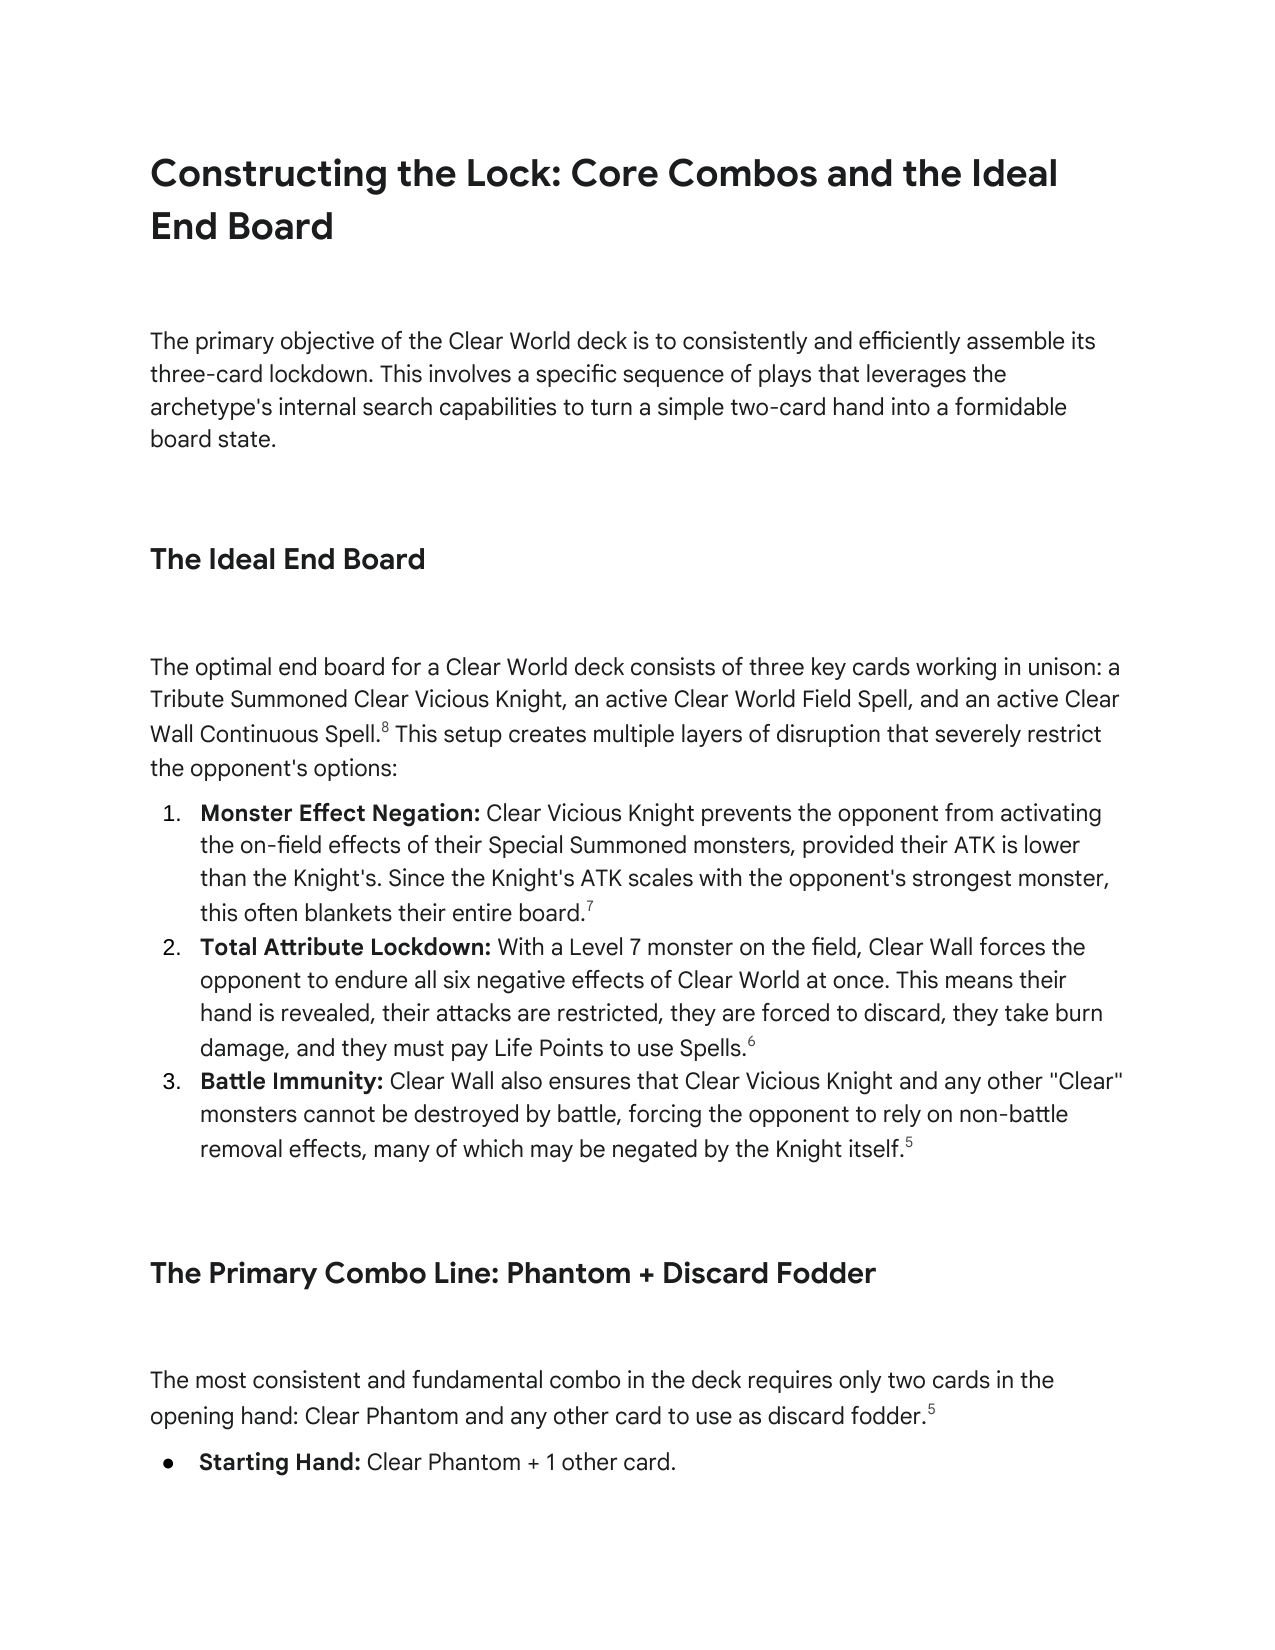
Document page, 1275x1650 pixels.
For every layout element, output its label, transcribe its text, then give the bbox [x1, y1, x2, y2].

list Battle Immunity: Clear Wall also ensures that Clear Vicious Knight and any other "Clear" monsters cannot be destroyed by battle, forcing the opponent to rely on non-battle removal effects, many of which may be negated by the Knight itself.5 [162, 1068, 1125, 1165]
subtitle Constructing the Lock: Core Combos and the Ideal End Board [150, 150, 1125, 251]
list Monster Effect Negation: Clear Vicious Knight prevents the opponent from activating the on-field effects of their Special Summoned monsters, provided their ATK is lower than the Knight's. Since the Knight's ATK scales with the opponent's strongest monster, this often blankets their entire board.7 [162, 799, 1125, 929]
subtitle The Primary Combo Line: Phantom + Discard Fodder [150, 1255, 1125, 1291]
subtitle The Ideal End Board [150, 541, 1125, 577]
list Starting Hand: Clear Phantom + 1 other card. [161, 1448, 1125, 1477]
list Total Attribute Lockdown: With a Level 7 monster on the field, Clear Wall forces the opponent to endure all six negative effects of Clear World at once. This means their hand is revealed, their attacks are restricted, they are forced to discard, they take burn damage, and they must pay Life Points to use Spells.6 [162, 933, 1125, 1063]
text The most consistent and fundamental combo in the deck requires only two cards in the opening hand: Clear Phantom and any other card to use as discard fodder.5 [150, 1367, 1125, 1431]
text The primary objective of the Clear World deck is to consistently and efficiently assemble its three-card lockdown. This involves a specific sequence of plays that leverages the archetype's internal search capabilities to turn a simple two-card hand into a formidable board state. [150, 327, 1125, 454]
text The optimal end board for a Clear World deck consists of three key cards working in unison: a Tribute Summoned Clear Vicious Knight, an active Clear World Field Spell, and an active Clear Wall Continuous Spell.8 This setup creates multiple layers of disruption that severely restrict the opponent's options: [150, 653, 1125, 783]
